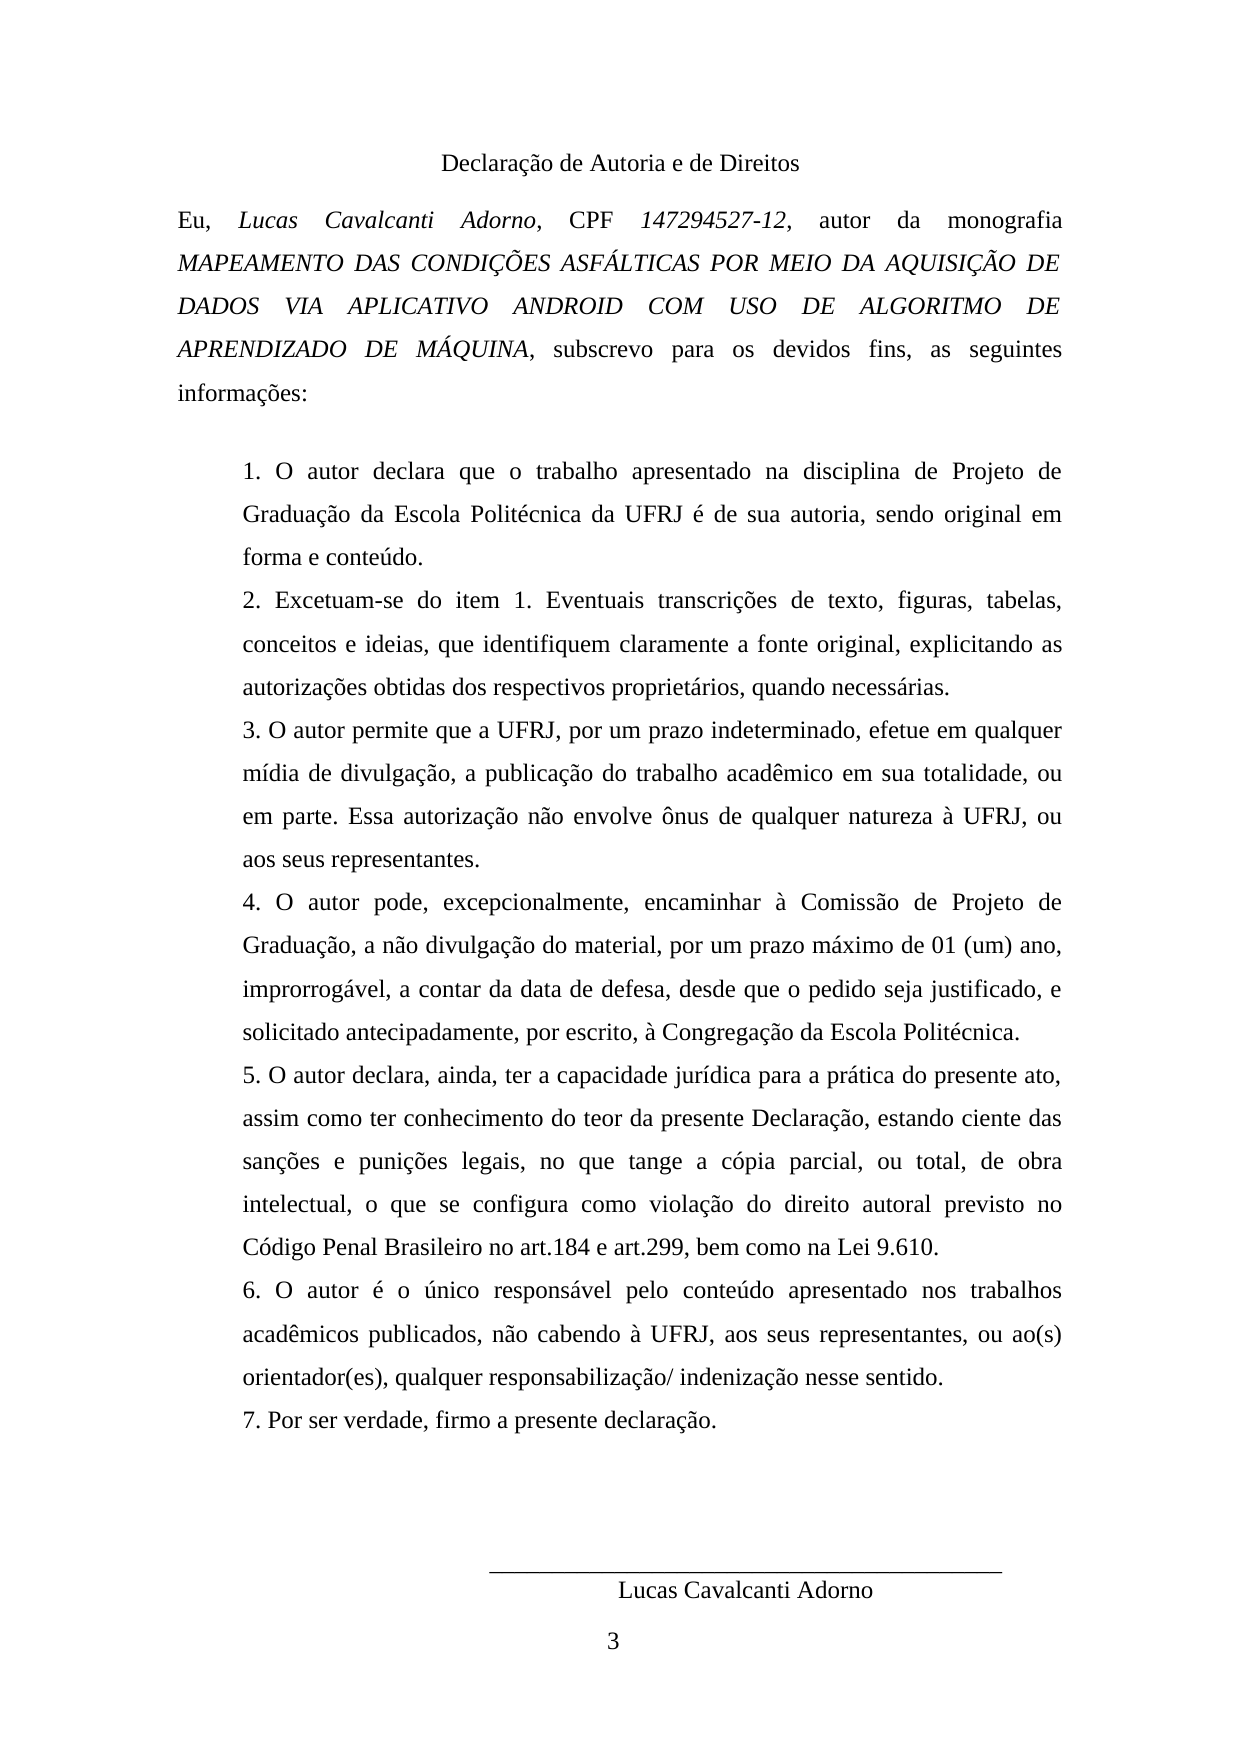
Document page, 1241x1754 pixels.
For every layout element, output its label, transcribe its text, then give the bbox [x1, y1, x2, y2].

text 6. O autor é o único responsável pelo conteúdo apresentado nos trabalhos acadêmicos publicados, não cabendo à UFRJ, aos seus representantes, ou ao(s) orientador(es), qualquer responsabilização/ indenização nesse sentido. [242, 1276, 1063, 1391]
text 3. O autor permite que a UFRJ, por um prazo indeterminado, efetue em qualquer mídia de divulgação, a publicação do trabalho acadêmico em sua totalidade, ou em parte. Essa autorização não envolve ônus de qualquer natureza à UFRJ, ou aos seus representantes. [242, 715, 1063, 873]
text 1. O autor declara que o trabalho apresentado na disciplina de Projeto de Graduação da Escola Politécnica da UFRJ é de sua autoria, sendo original em forma e conteúdo. [242, 456, 1063, 571]
text 5. O autor declara, ainda, ter a capacidade jurídica para a prática do presente ato, assim como ter conhecimento do teor da presente Declaração, estando ciente das sanções e punições legais, no que tange a cópia parcial, ou total, de obra intelectual, o que se configura como violação do direito autoral previsto no Código Penal Brasileiro no art.184 e art.299, bem como na Lei 9.610. [242, 1060, 1063, 1261]
text 7. Por ser verdade, firmo a presente declaração. [242, 1405, 1063, 1434]
text Eu, Lucas Cavalcanti Adorno, CPF 147294527-12, autor da monografia MAPEAMENTO DAS CONDIÇÕES ASFÁLTICAS POR MEIO DA AQUISIÇÃO DE DADOS VIA APLICATIVO ANDROID COM USO DE ALGORITMO DE APRENDIZADO DE MÁQUINA, subscrevo para os devidos fins, as seguintes informações: [177, 205, 1063, 406]
text Lucas Cavalcanti Adorno [428, 1576, 1063, 1604]
text _________________________________________ [428, 1547, 1063, 1576]
text Declaração de Autoria e de Direitos [177, 148, 1063, 176]
text 4. O autor pode, excepcionalmente, encaminhar à Comissão de Projeto de Graduação, a não divulgação do material, por um prazo máximo de 01 (um) ano, improrrogável, a contar da data de defesa, desde que o pedido seja justificado, e solicitado antecipadamente, por escrito, à Congregação da Escola Politécnica. [242, 887, 1063, 1046]
text 2. Excetuam-se do item 1. Eventuais transcrições de texto, figuras, tabelas, conceitos e ideias, que identifiquem claramente a fonte original, explicitando as autorizações obtidas dos respectivos proprietários, quando necessárias. [242, 586, 1063, 701]
